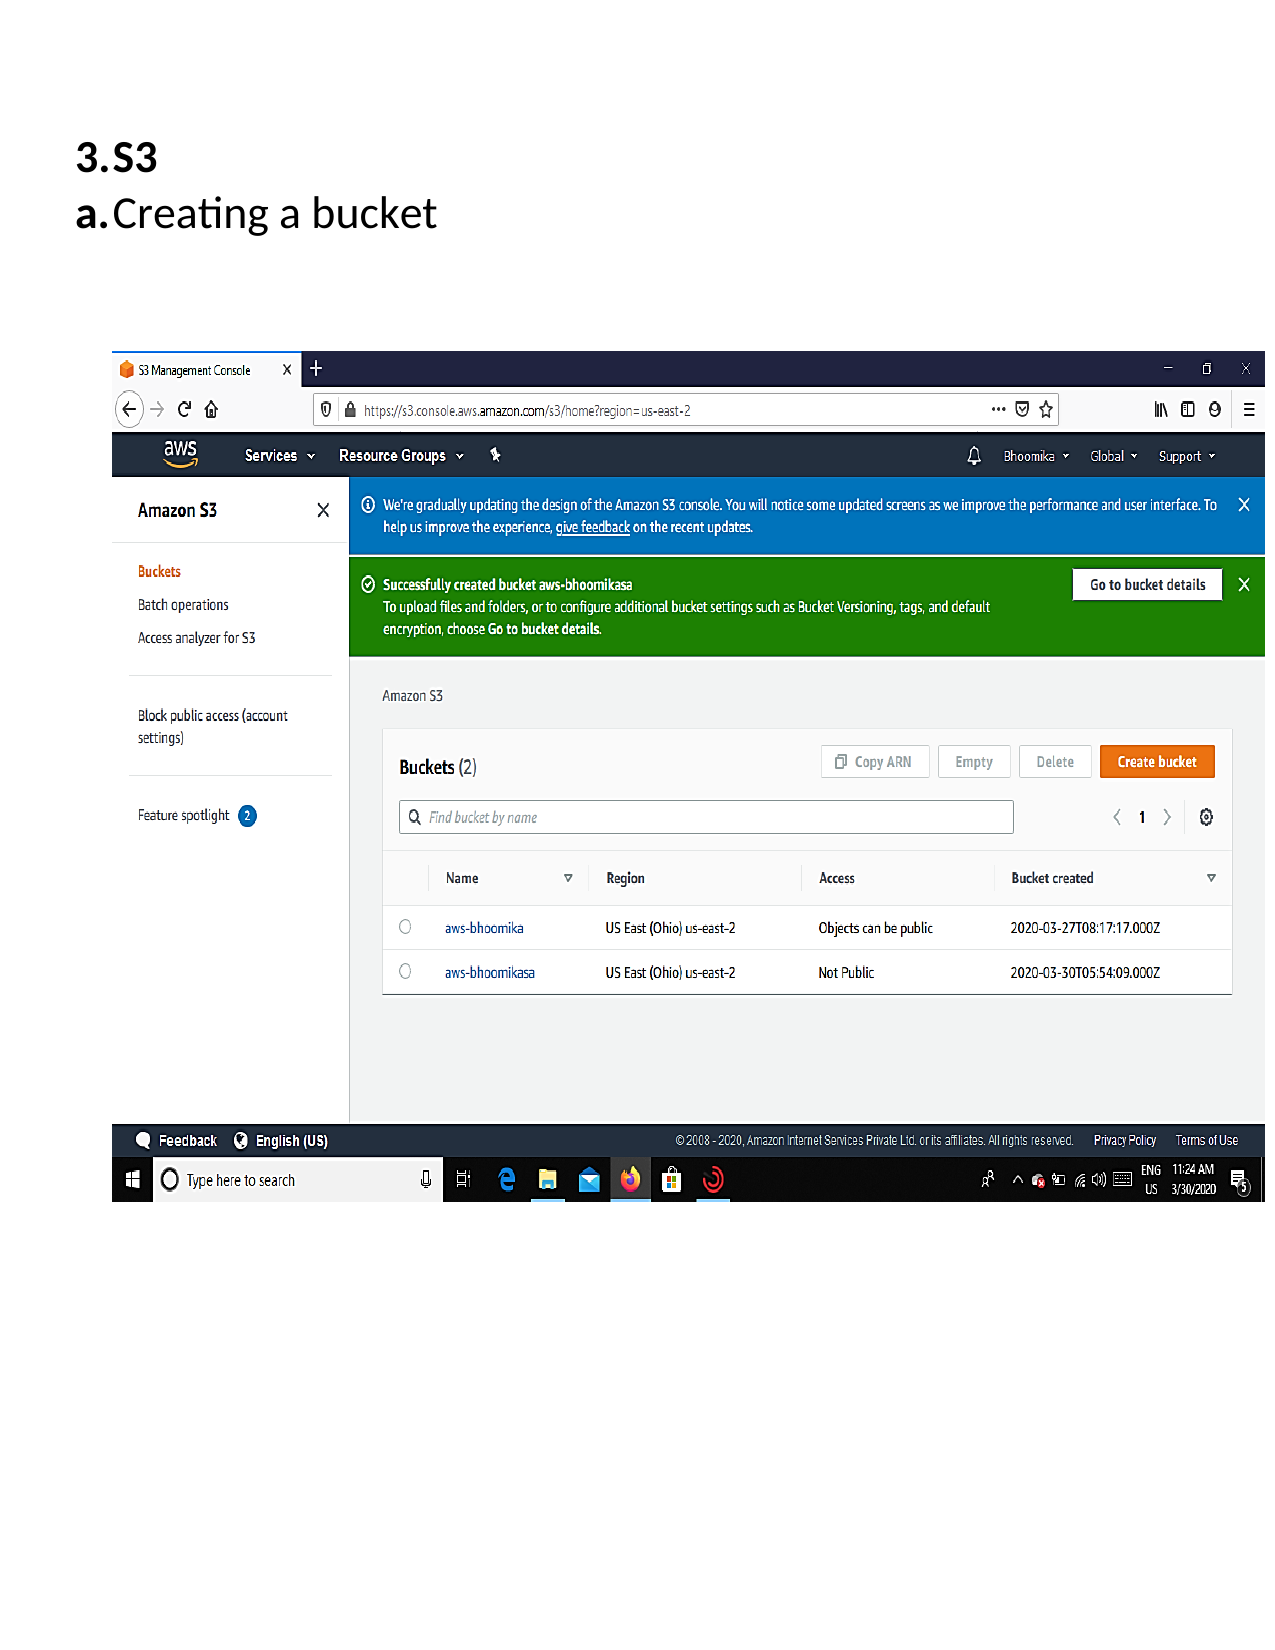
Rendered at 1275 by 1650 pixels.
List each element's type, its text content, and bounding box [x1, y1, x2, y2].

list Creating a bucket [75, 184, 1200, 240]
list S3 [75, 128, 1200, 184]
picture [112, 351, 1265, 1202]
